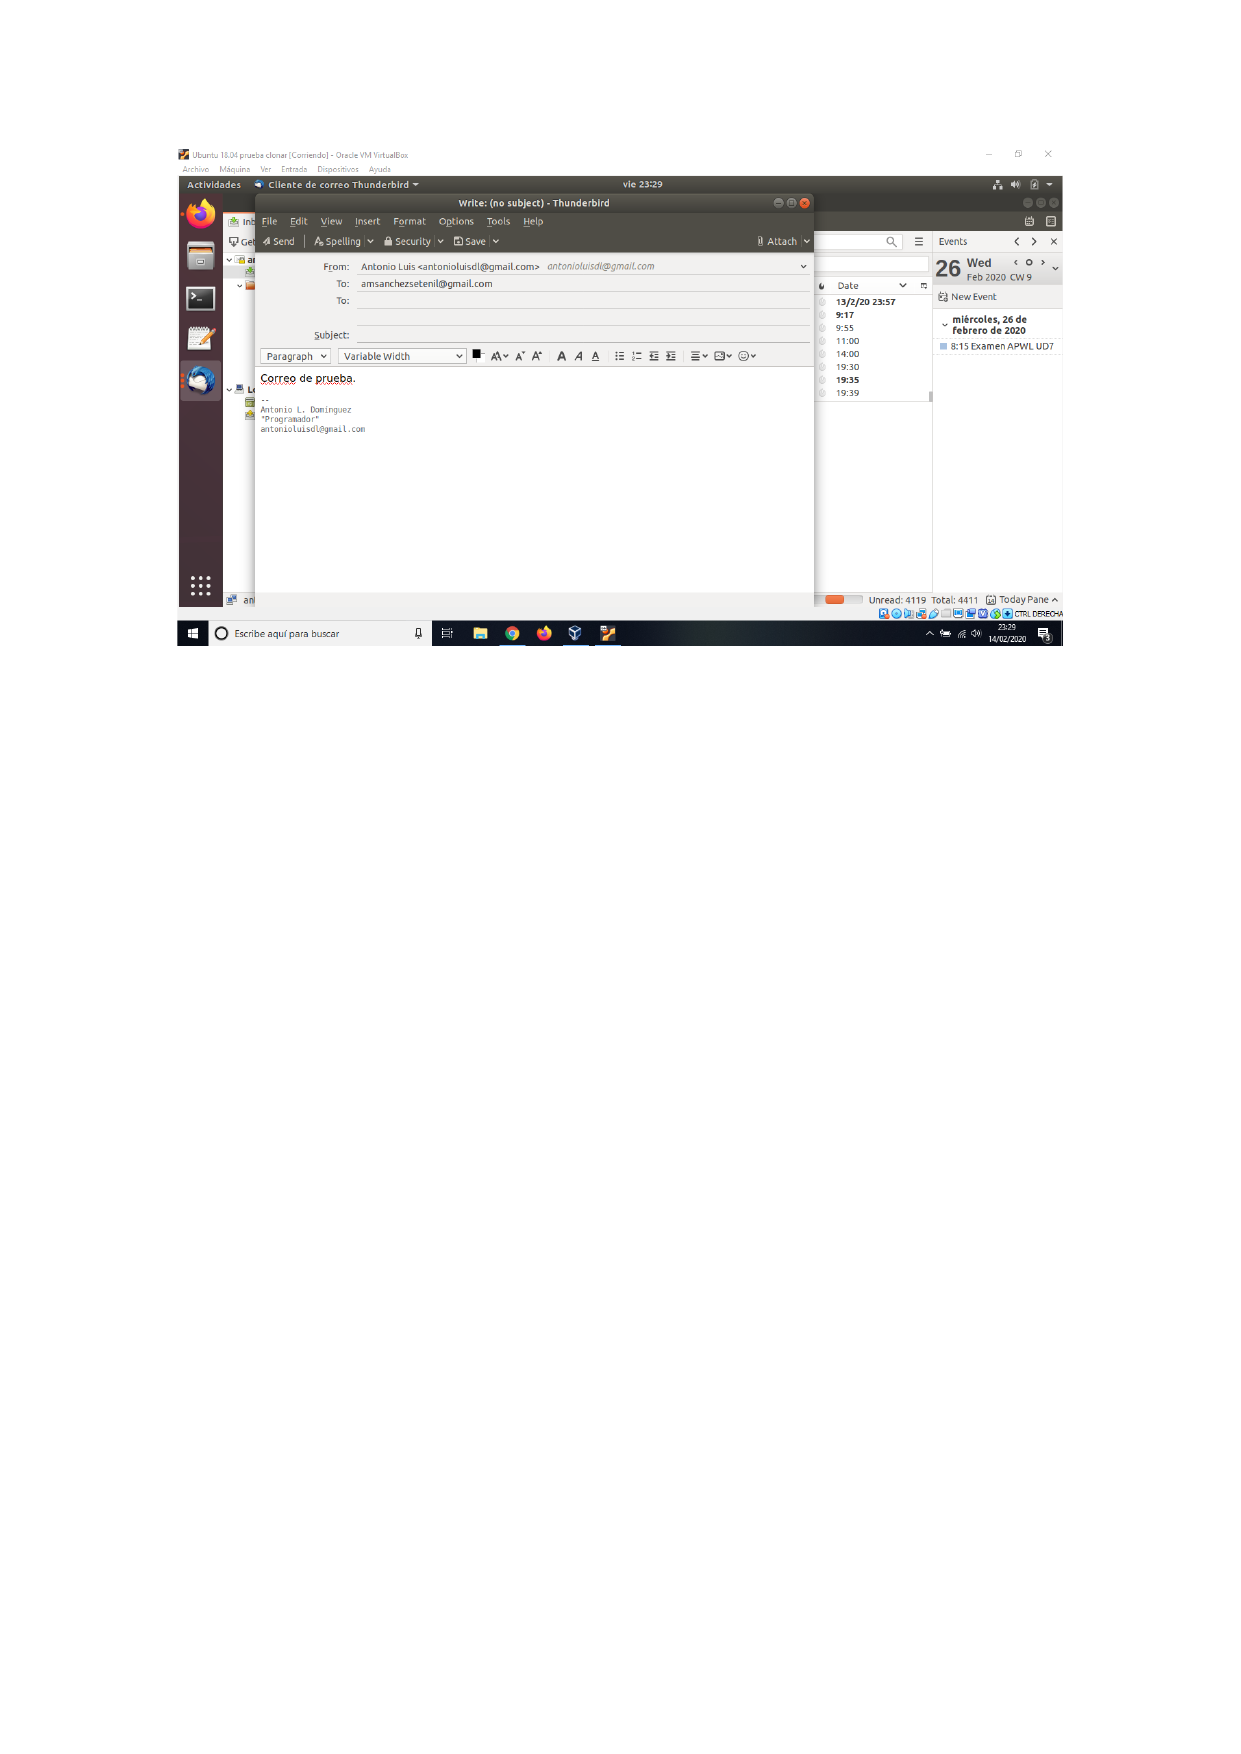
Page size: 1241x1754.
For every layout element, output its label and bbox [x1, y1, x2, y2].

picture [177, 147, 1063, 646]
